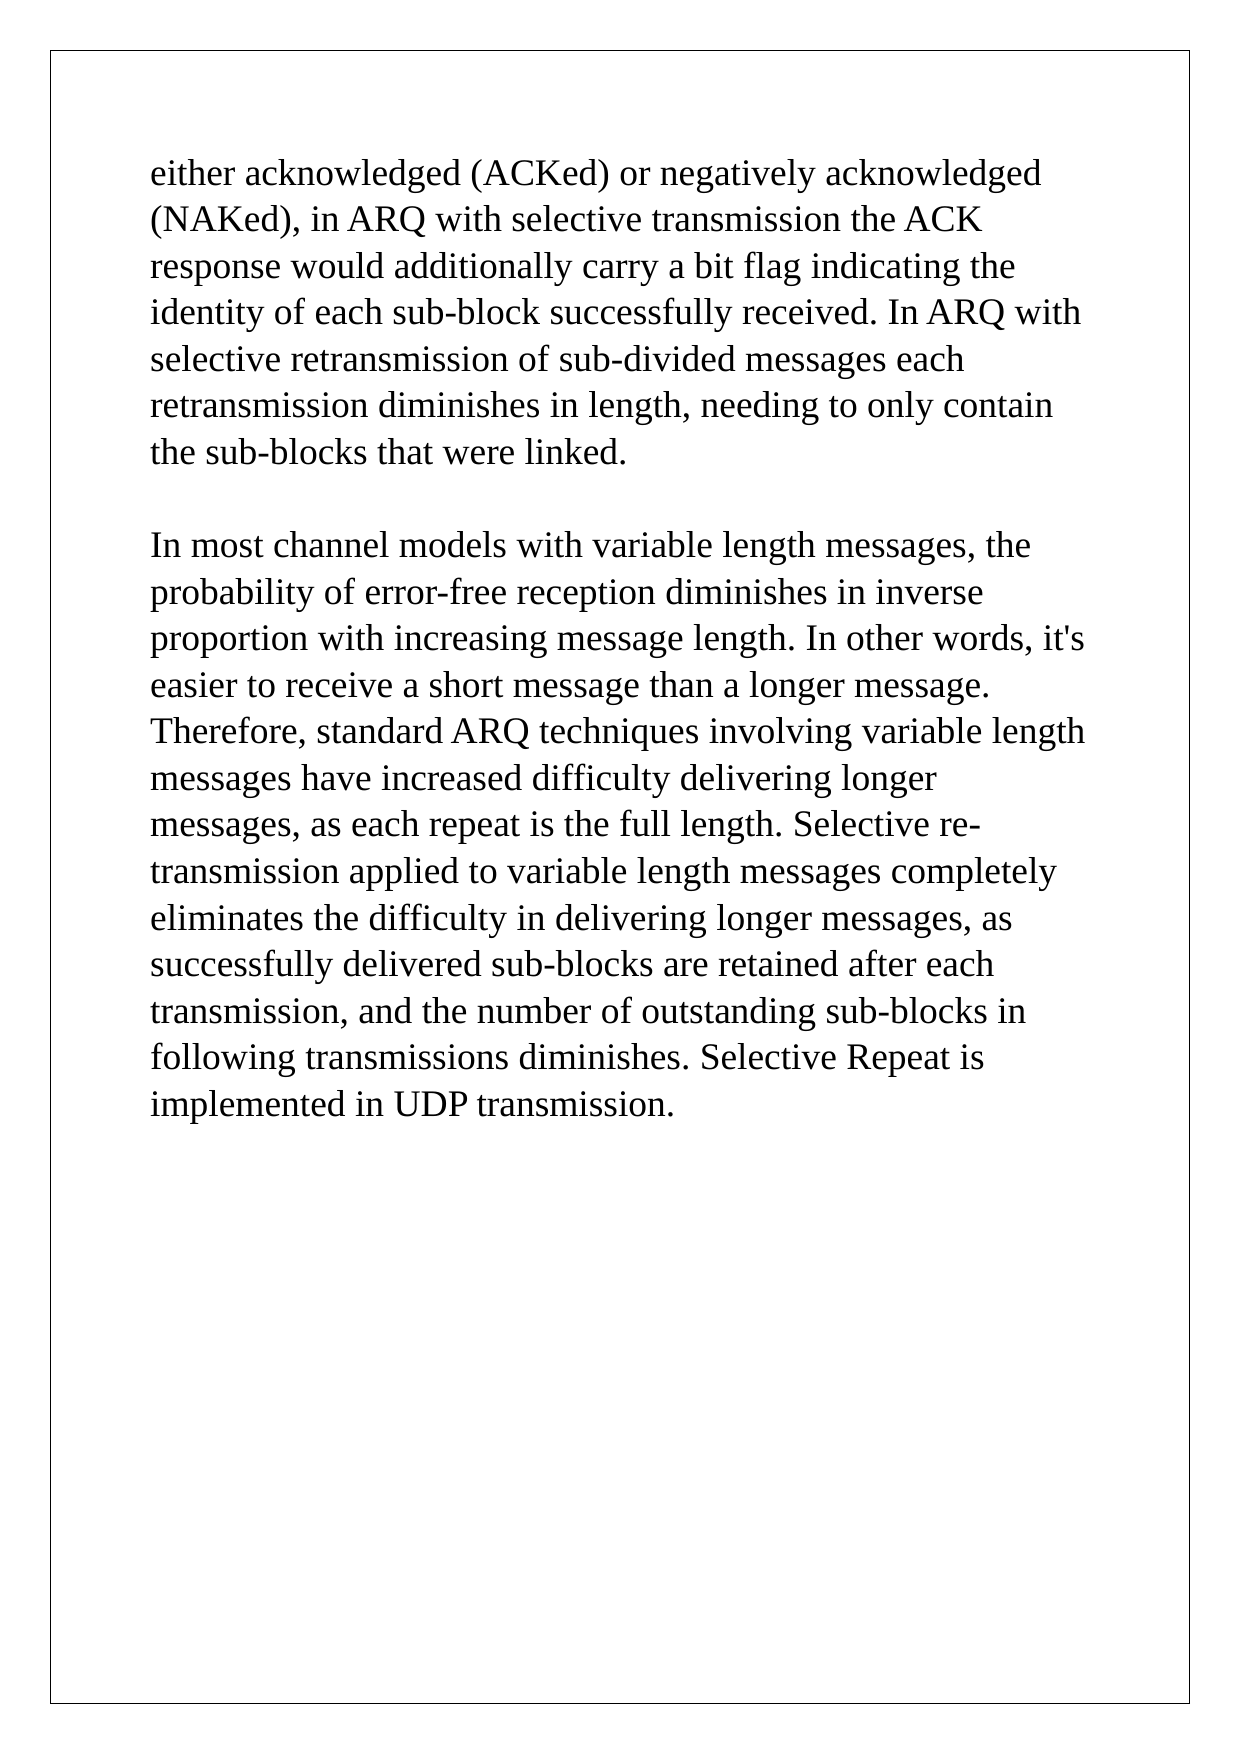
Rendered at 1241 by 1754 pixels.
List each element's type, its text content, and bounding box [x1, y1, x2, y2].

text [150, 150, 1090, 472]
text In most channel models with variable length messages, the probability of error-free reception diminishes in inverse proportion with increasing message length. In other words, it's easier to receive a short message than a longer message. Therefore, standard ARQ techniques involving variable length messages have increased difficulty delivering longer messages, as each repeat is the full length. Selective re-transmission applied to variable length messages completely eliminates the difficulty in delivering longer messages, as successfully delivered sub-blocks are retained after each transmission, and the number of outstanding sub-blocks in following transmissions diminishes. Selective Repeat is implemented in UDP transmission. [150, 522, 1090, 1124]
